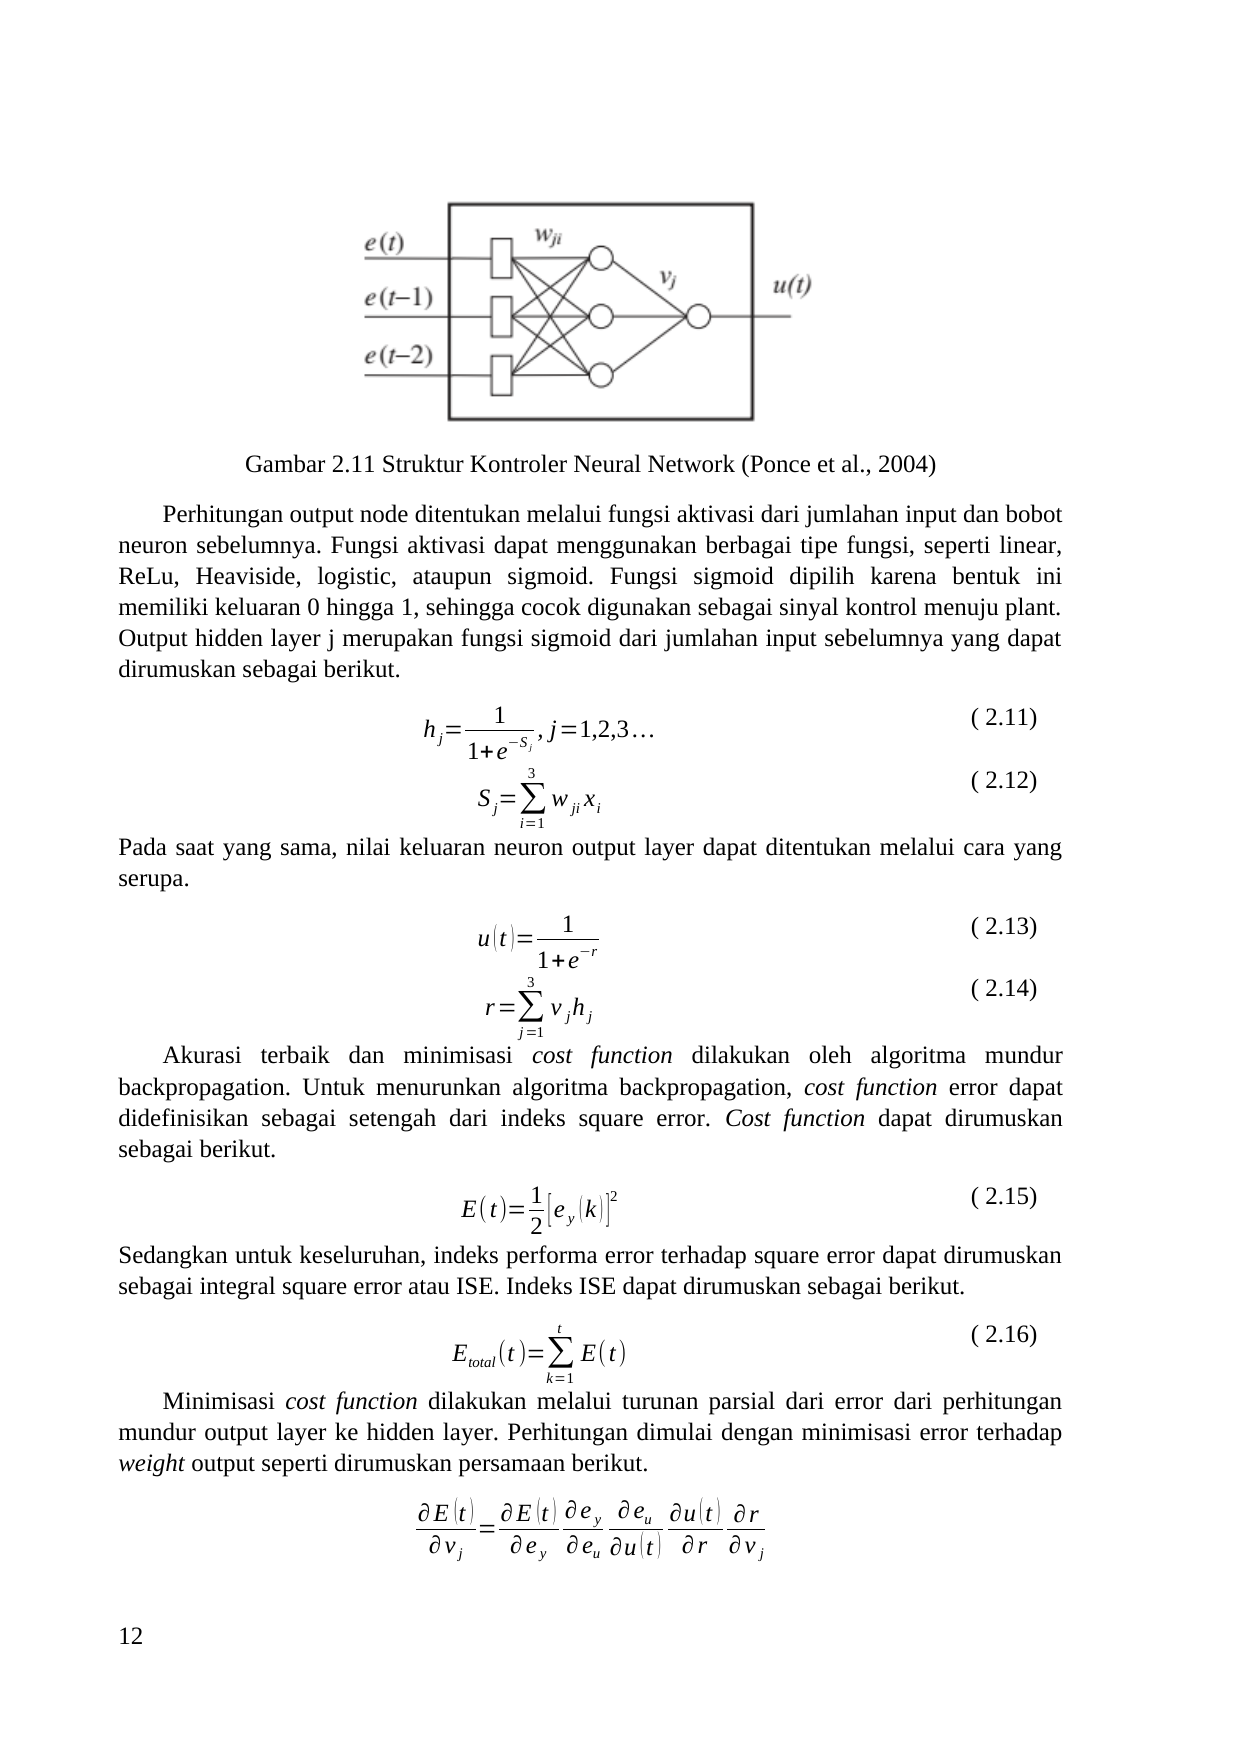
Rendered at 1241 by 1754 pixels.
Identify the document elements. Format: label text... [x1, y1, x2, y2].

table_cell ( 2.14) [959, 973, 1062, 1041]
table_header [118, 1319, 959, 1386]
table_cell [118, 973, 959, 1041]
table_cell [118, 765, 959, 832]
text Akurasi terbaik dan minimisasi cost function dilakukan oleh algoritma mundur backpropagation. Untuk menurunkan algoritma backpropagation, cost function error dapat didefinisikan sebagai setengah dari indeks square error. Cost function dapat dirumuskan sebagai berikut. [118, 1041, 1063, 1162]
table_header [118, 911, 959, 973]
text Pada saat yang sama, nilai keluaran neuron output layer dapat ditentukan melalui cara yang serupa. [118, 832, 1063, 892]
table_header [118, 702, 959, 765]
table_header ( 2.11) [959, 702, 1062, 765]
text Minimisasi cost function dilakukan melalui turunan parsial dari error dari perhitungan mundur output layer ke hidden layer. Perhitungan dimulai dengan minimisasi error terhadap weight output seperti dirumuskan persamaan berikut. [118, 1386, 1063, 1477]
text Perhitungan output node ditentukan melalui fungsi aktivasi dari jumlahan input dan bobot neuron sebelumnya. Fungsi aktivasi dapat menggunakan berbagai tipe fungsi, seperti linear, ReLu, Heaviside, logistic, ataupun sigmoid. Fungsi sigmoid dipilih karena bentuk ini memiliki keluaran 0 hingga 1, sehingga cocok digunakan sebagai sinyal kontrol menuju plant. Output hidden layer j merupakan fungsi sigmoid dari jumlahan input sebelumnya yang dapat dirumuskan sebagai berikut. [118, 499, 1063, 683]
table_header ( 2.16) [959, 1319, 1062, 1386]
text Sedangkan untuk keseluruhan, indeks performa error terhadap square error dapat dirumuskan sebagai integral square error atau ISE. Indeks ISE dapat dirumuskan sebagai berikut. [118, 1240, 1063, 1300]
text Gambar 2.11 Struktur Kontroler Neural Network [118, 449, 1063, 478]
picture [346, 177, 835, 431]
table_header ( 2.13) [959, 911, 1062, 973]
table_header [118, 1181, 959, 1240]
table_cell ( 2.12) [959, 765, 1062, 832]
table_header ( 2.15) [959, 1181, 1062, 1240]
